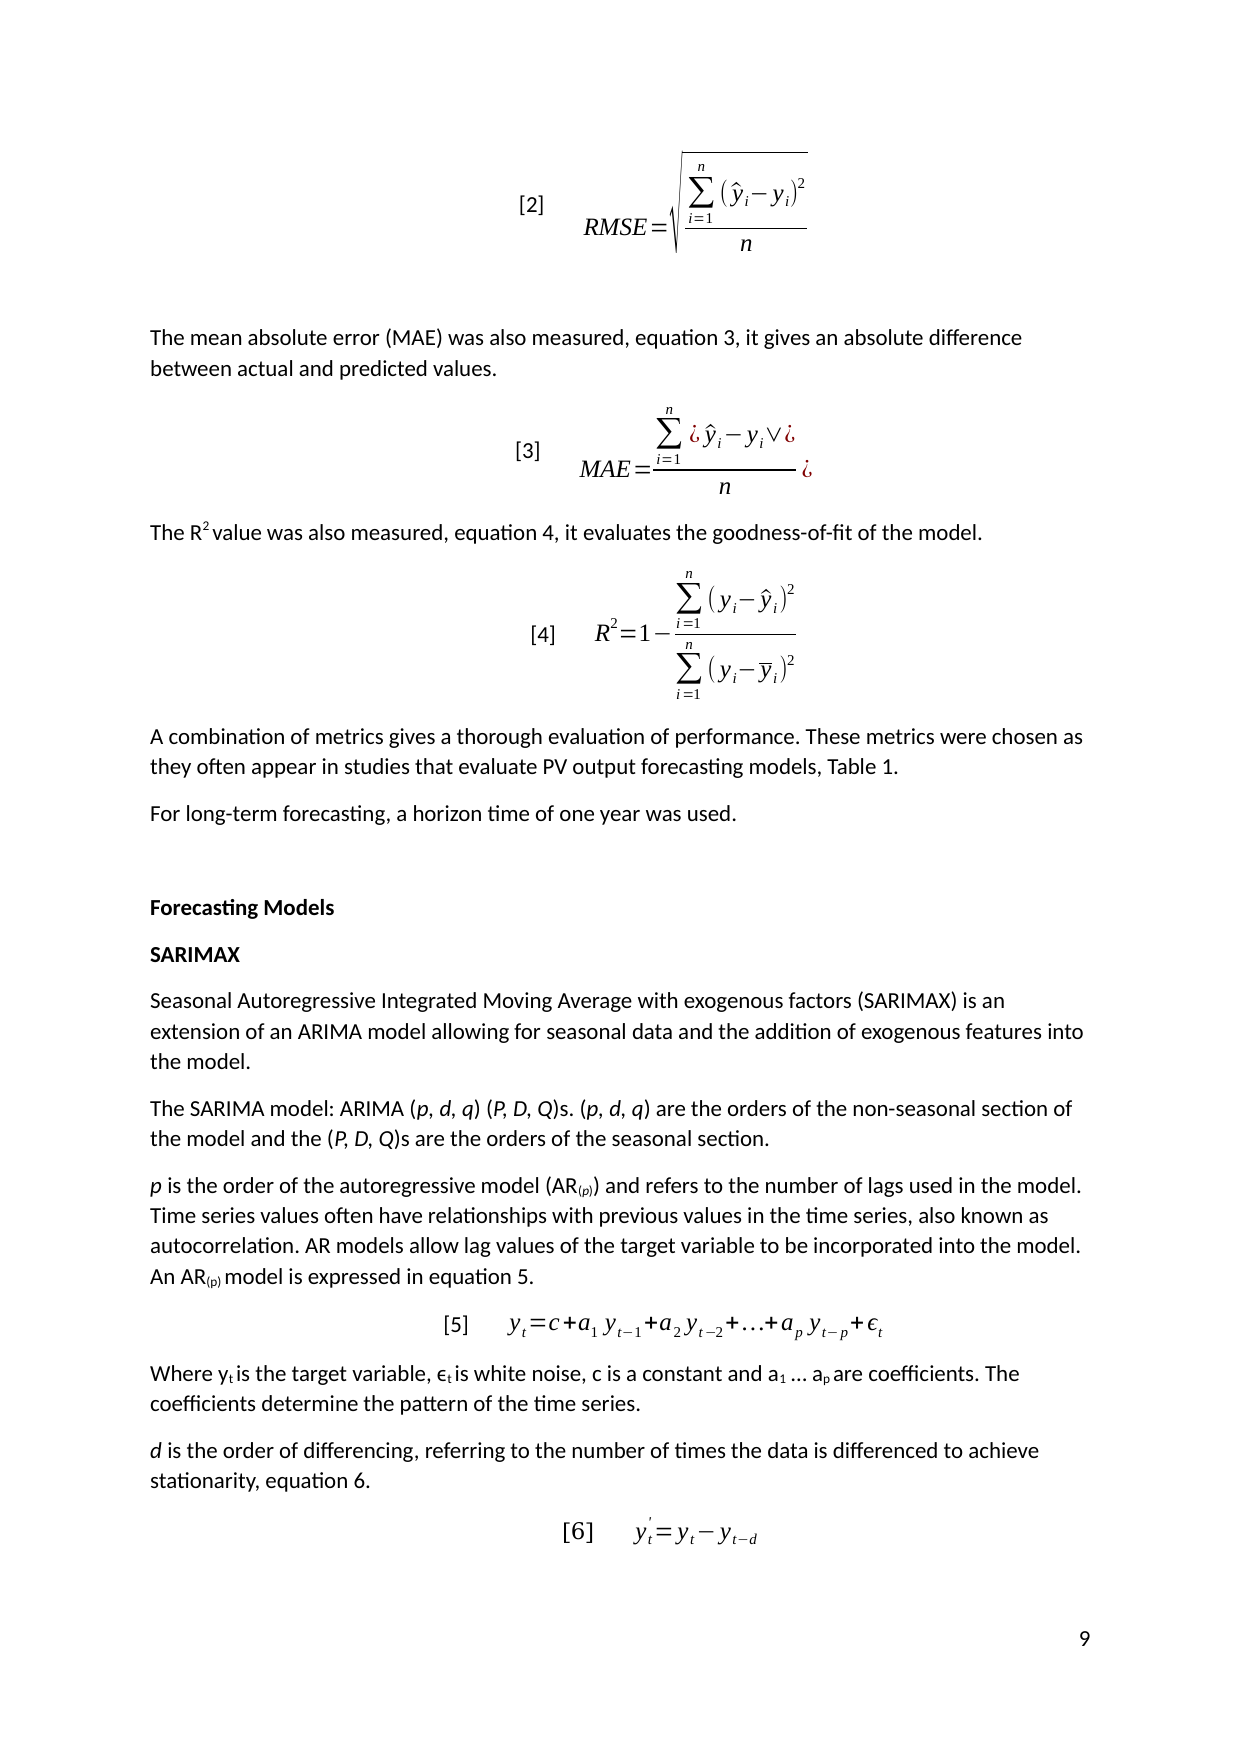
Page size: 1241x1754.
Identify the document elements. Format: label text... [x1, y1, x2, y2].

text Seasonal Autoregressive Integrated Moving Average with exogenous factors (SARIMAX) is an extension of an ARIMA model allowing for seasonal data and the addition of exogenous features into the model. [150, 987, 1090, 1075]
text A combination of metrics gives a thorough evaluation of performance. These metrics were chosen as they often appear in studies that evaluate PV output forecasting models, Table 1. [150, 722, 1090, 780]
text For long-term forecasting, a horizon time of one year was used. [150, 799, 1090, 827]
text Where yt is the target variable, ϵt is white noise, c is a constant and a1 … ap are coefficients. The coefficients determine the pattern of the time series. [150, 1359, 1090, 1417]
text Forecasting Models [150, 893, 1090, 921]
text SARIMAX [150, 940, 1090, 968]
text The mean absolute error (MAE) was also measured, equation 3, it gives an absolute difference between actual and predicted values. [150, 323, 1090, 382]
text The SARIMA model: ARIMA (p, d, q) (P, D, Q)s. (p, d, q) are the orders of the non-seasonal section of the model and the (P, D, Q)s are the orders of the seasonal section. [150, 1094, 1090, 1152]
text p is the order of the autoregressive model (AR(p)) and refers to the number of lags used in the model. Time series values often have relationships with previous values in the time series, also known as autocorrelation. AR models allow lag values of the target variable to be incorporated into the model. An AR(p) model is expressed in equation 5. [150, 1171, 1090, 1290]
text The R2 value was also measured, equation 4, it evaluates the goodness-of-fit of the model. [150, 518, 1090, 546]
text d is the order of differencing, referring to the number of times the data is differenced to achieve stationarity, equation 6. [150, 1436, 1090, 1494]
